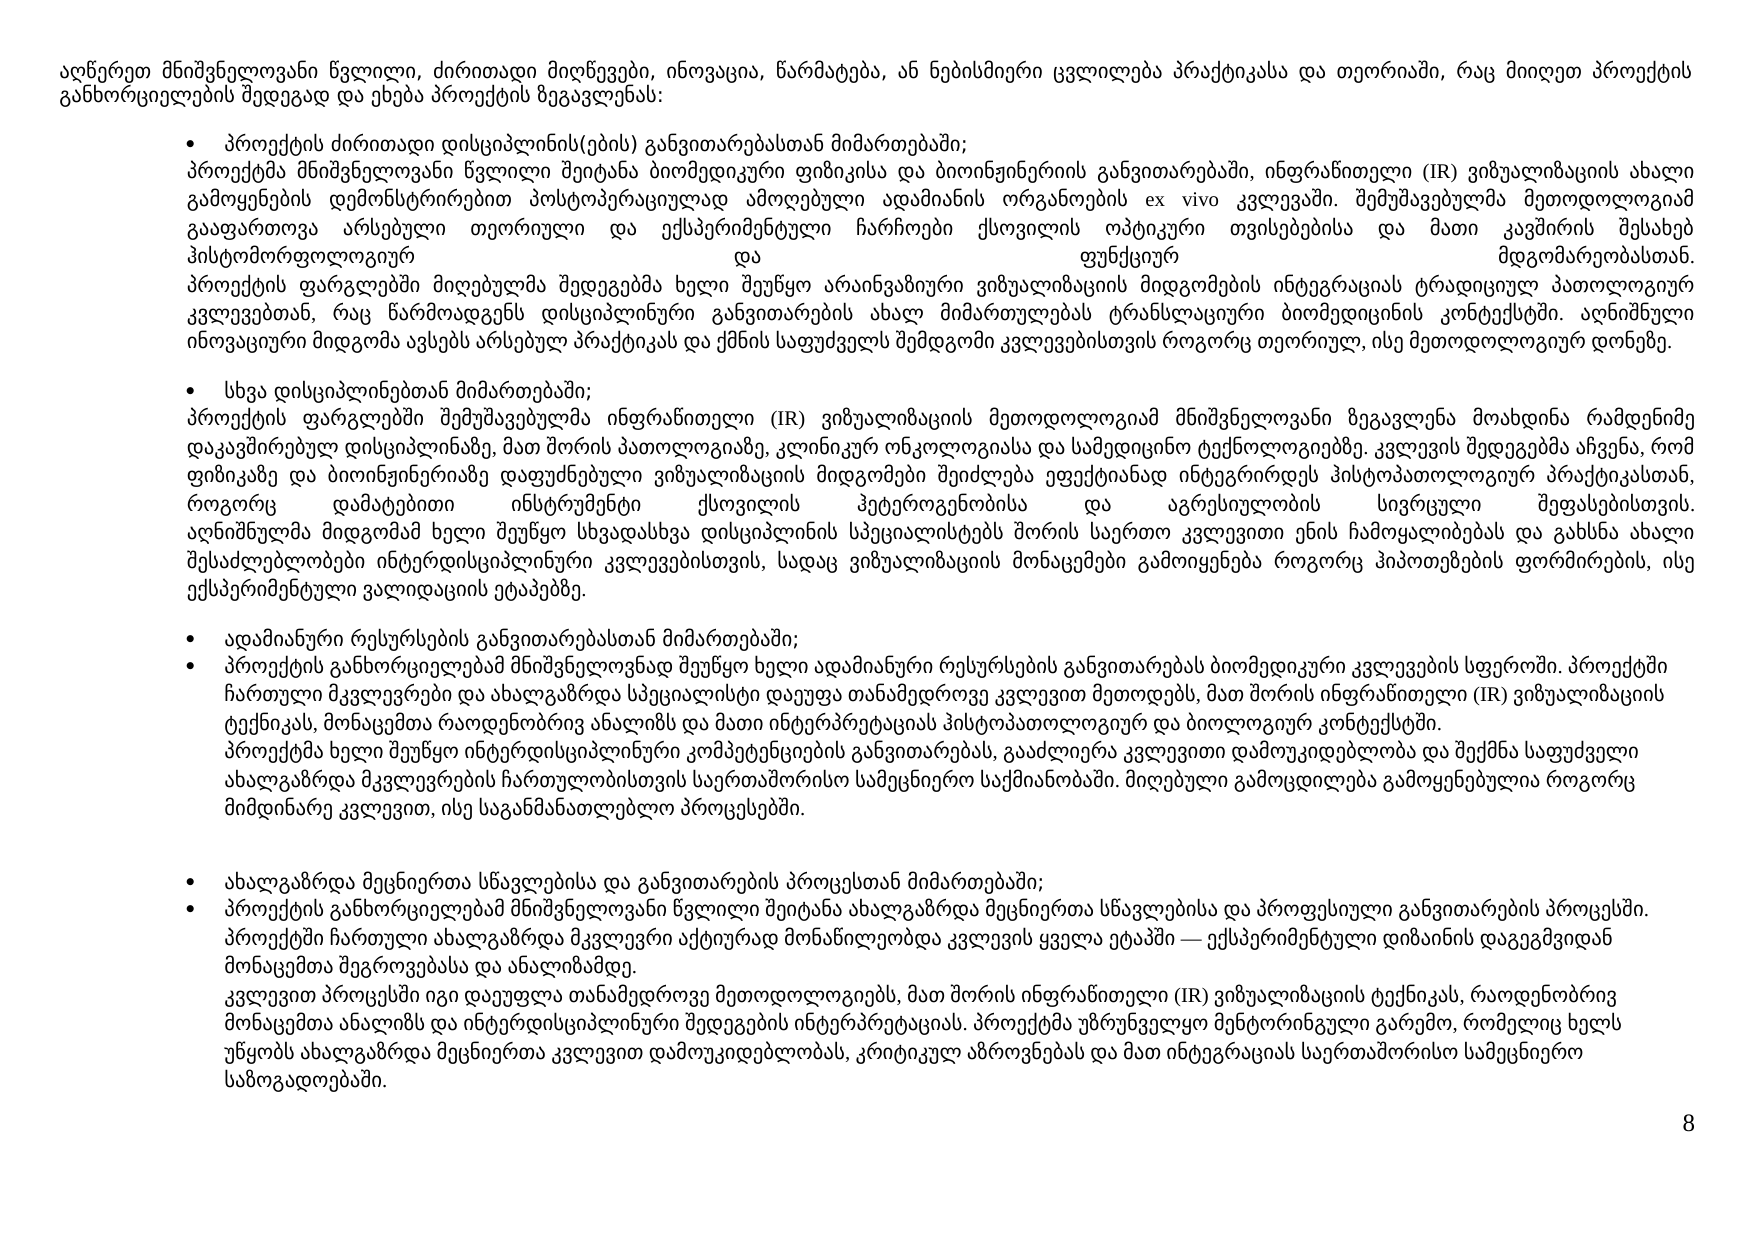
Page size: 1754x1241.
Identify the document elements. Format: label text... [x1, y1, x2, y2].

list პროექტის განხორციელებამ მნიშვნელოვნად შეუწყო ხელი ადამიანური რესურსების განვითარებას ბიომედიკური კვლევების სფეროში. პროექტში ჩართული მკვლევრები და ახალგაზრდა სპეციალისტი დაეუფა თანამედროვე კვლევით მეთოდებს, მათ შორის ინფრაწითელი (IR) ვიზუალიზაციის ტექნიკას, მონაცემთა რაოდენობრივ ანალიზს და მათი ინტერპრეტაციას ჰისტოპათოლოგიურ და ბიოლოგიურ კონტექსტში. პროექტმა ხელი შეუწყო ინტერდისციპლინური კომპეტენციების განვითარებას, გააძლიერა კვლევითი დამოუკიდებლობა და შექმნა საფუძველი ახალგაზრდა მკვლევრების ჩართულობისთვის საერთაშორისო სამეცნიერო საქმიანობაში. მიღებული გამოცდილება გამოყენებულია როგორც მიმდინარე კვლევით, ისე საგანმანათლებლო პროცესებში. [187, 651, 1695, 822]
list სხვა დისციპლინებთან მიმართებაში; [187, 379, 1695, 403]
list პროექტის ძირითადი დისციპლინის(ების) განვითარებასთან მიმართებაში; [187, 132, 1695, 156]
list პროექტის განხორციელებამ მნიშვნელოვანი წვლილი შეიტანა ახალგაზრდა მეცნიერთა სწავლებისა და პროფესიული განვითარების პროცესში. პროექტში ჩართული ახალგაზრდა მკვლევრი აქტიურად მონაწილეობდა კვლევის ყველა ეტაპში — ექსპერიმენტული დიზაინის დაგეგმვიდან მონაცემთა შეგროვებასა და ანალიზამდე. კვლევით პროცესში იგი დაეუფლა თანამედროვე მეთოდოლოგიებს, მათ შორის ინფრაწითელი (IR) ვიზუალიზაციის ტექნიკას, რაოდენობრივ მონაცემთა ანალიზს და ინტერდისციპლინური შედეგების ინტერპრეტაციას. პროექტმა უზრუნველყო მენტორინგული გარემო, რომელიც ხელს უწყობს ახალგაზრდა მეცნიერთა კვლევით დამოუკიდებლობას, კრიტიკულ აზროვნებას და მათ ინტეგრაციას საერთაშორისო სამეცნიერო საზოგადოებაში. [187, 894, 1695, 1094]
text პროექტმა მნიშვნელოვანი წვლილი შეიტანა ბიომედიკური ფიზიკისა და ბიოინჟინერიის განვითარებაში, ინფრაწითელი (IR) ვიზუალიზაციის ახალი გამოყენების დემონსტრირებით პოსტოპერაციულად ამოღებული ადამიანის ორგანოების ex vivo კვლევაში. შემუშავებულმა მეთოდოლოგიამ გააფართოვა არსებული თეორიული და ექსპერიმენტული ჩარჩოები ქსოვილის ოპტიკური თვისებებისა და მათი კავშირის შესახებ ჰისტომორფოლოგიურ და ფუნქციურ მდგომარეობასთან. პროექტის ფარგლებში მიღებულმა შედეგებმა ხელი შეუწყო არაინვაზიური ვიზუალიზაციის მიდგომების ინტეგრაციას ტრადიციულ პათოლოგიურ კვლევებთან, რაც წარმოადგენს დისციპლინური განვითარების ახალ მიმართულებას ტრანსლაციური ბიომედიცინის კონტექსტში. აღნიშნული ინოვაციური მიდგომა ავსებს არსებულ პრაქტიკას და ქმნის საფუძველს შემდგომი კვლევებისთვის როგორც თეორიულ, ისე მეთოდოლოგიურ დონეზე. [187, 156, 1695, 355]
text აღწერეთ მნიშვნელოვანი წვლილი, ძირითადი მიღწევები, ინოვაცია, წარმატება, ან ნებისმიერი ცვლილება პრაქტიკასა და თეორიაში, რაც მიიღეთ პროექტის განხორციელების შედეგად და ეხება პროექტის ზეგავლენას: [59, 59, 1695, 108]
list ახალგაზრდა მეცნიერთა სწავლებისა და განვითარების პროცესთან მიმართებაში; [187, 870, 1695, 894]
list ადამიანური რესურსების განვითარებასთან მიმართებაში; [187, 627, 1695, 651]
text პროექტის ფარგლებში შემუშავებულმა ინფრაწითელი (IR) ვიზუალიზაციის მეთოდოლოგიამ მნიშვნელოვანი ზეგავლენა მოახდინა რამდენიმე დაკავშირებულ დისციპლინაზე, მათ შორის პათოლოგიაზე, კლინიკურ ონკოლოგიასა და სამედიცინო ტექნოლოგიებზე. კვლევის შედეგებმა აჩვენა, რომ ფიზიკაზე და ბიოინჟინერიაზე დაფუძნებული ვიზუალიზაციის მიდგომები შეიძლება ეფექტიანად ინტეგრირდეს ჰისტოპათოლოგიურ პრაქტიკასთან, როგორც დამატებითი ინსტრუმენტი ქსოვილის ჰეტეროგენობისა და აგრესიულობის სივრცული შეფასებისთვის. აღნიშნულმა მიდგომამ ხელი შეუწყო სხვადასხვა დისციპლინის სპეციალისტებს შორის საერთო კვლევითი ენის ჩამოყალიბებას და გახსნა ახალი შესაძლებლობები ინტერდისციპლინური კვლევებისთვის, სადაც ვიზუალიზაციის მონაცემები გამოიყენება როგორც ჰიპოთეზების ფორმირების, ისე ექსპერიმენტული ვალიდაციის ეტაპებზე. [187, 403, 1695, 603]
